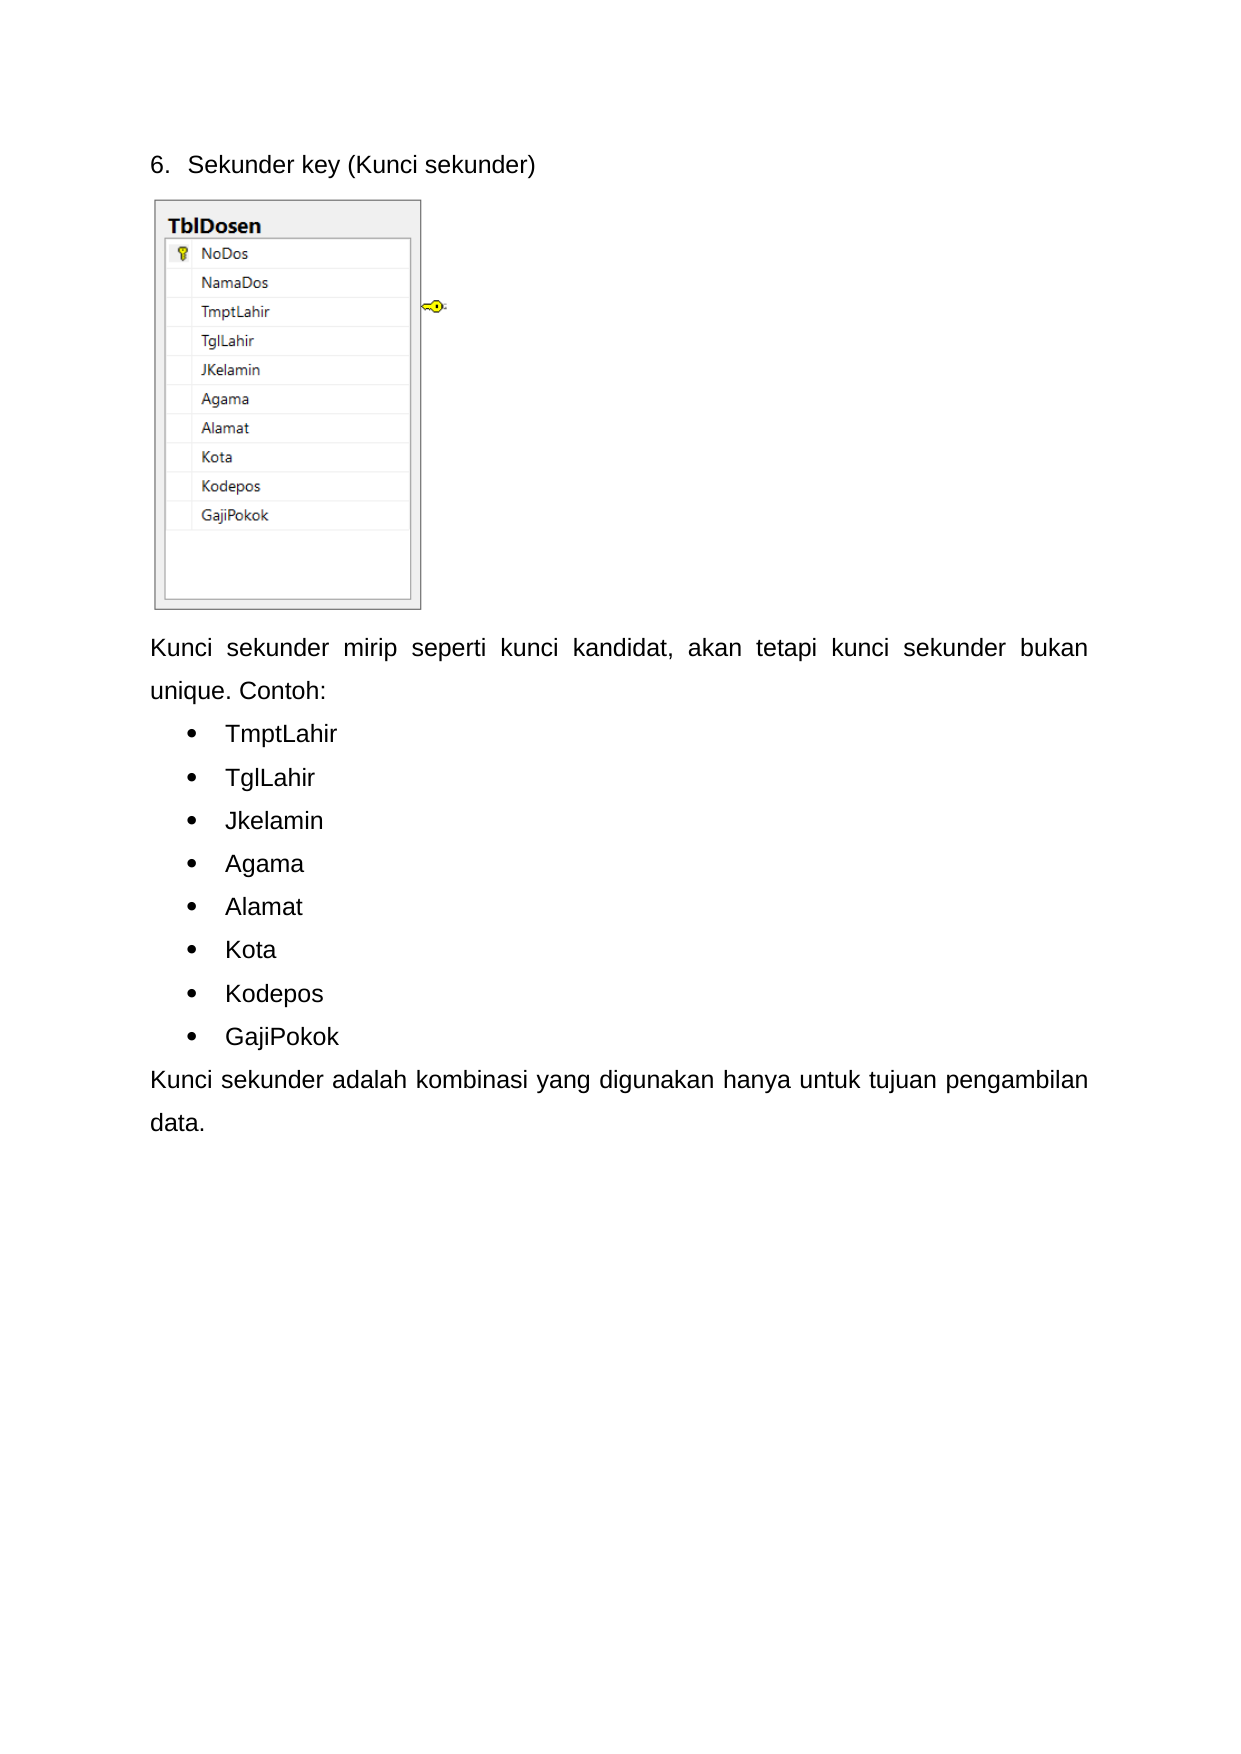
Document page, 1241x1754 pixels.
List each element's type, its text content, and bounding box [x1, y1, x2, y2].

picture [150, 193, 447, 620]
text Kunci sekunder mirip seperti kunci kandidat, akan tetapi kunci sekunder bukan unique. Contoh: [150, 633, 1090, 705]
list Alamat [187, 892, 1090, 921]
list TglLahir [187, 763, 1090, 791]
text Kunci sekunder adalah kombinasi yang digunakan hanya untuk tujuan pengambilan data. [150, 1065, 1090, 1137]
list GajiPokok [187, 1022, 1090, 1051]
list Agama [187, 849, 1090, 878]
list Sekunder key (Kunci sekunder) [150, 150, 1090, 179]
list Kota [187, 936, 1090, 964]
list Jkelamin [187, 806, 1090, 835]
list Kodepos [187, 979, 1090, 1008]
list TmptLahir [187, 719, 1090, 748]
